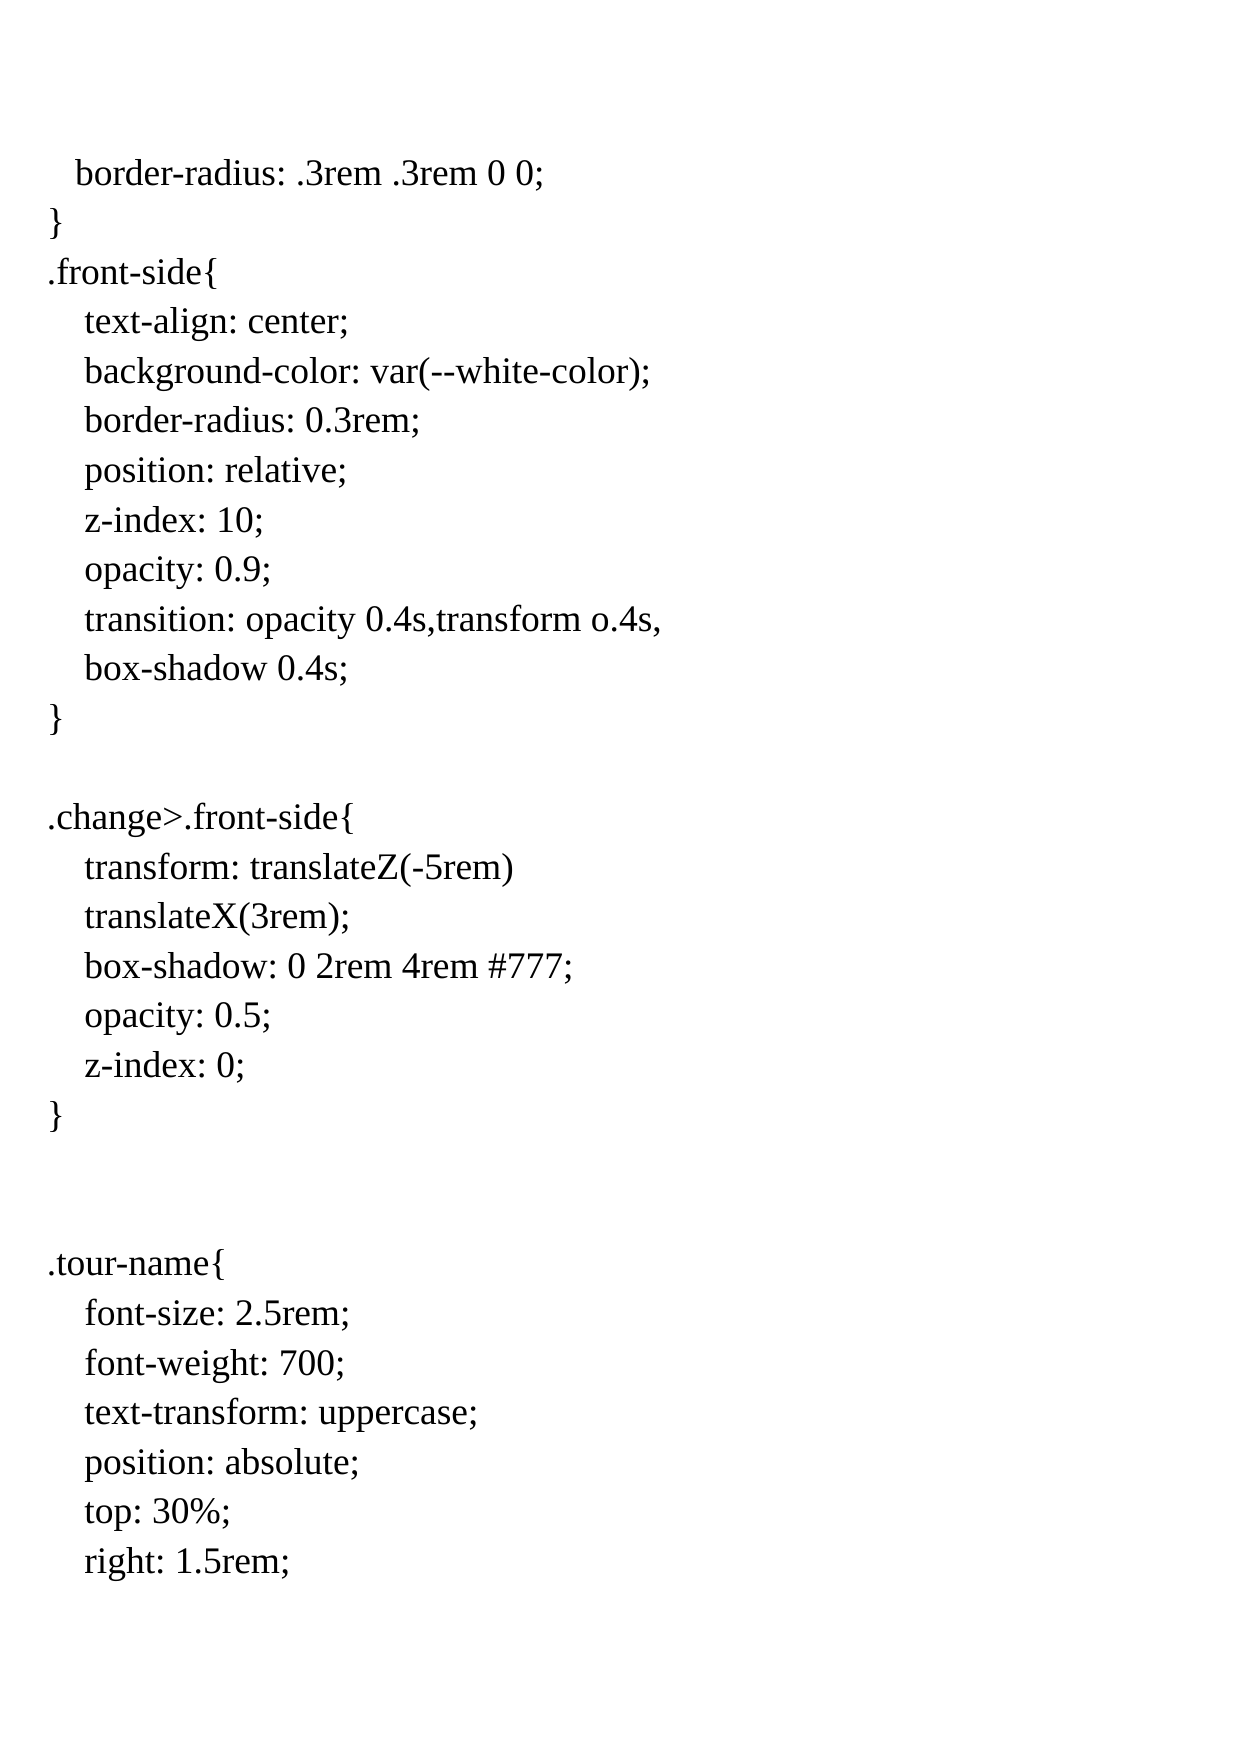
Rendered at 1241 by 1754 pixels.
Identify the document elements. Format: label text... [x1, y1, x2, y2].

text position: relative; [47, 447, 1169, 491]
text } [47, 1092, 1169, 1135]
text translateX(3rem); [47, 894, 1169, 937]
text right: 1.5rem; [47, 1538, 1169, 1581]
text border-radius: 0.3rem; [47, 398, 1169, 441]
text .tour-name{ [47, 1241, 1169, 1284]
text text-align: center; [47, 299, 1169, 342]
text text-transform: uppercase; [47, 1389, 1169, 1433]
text box-shadow: 0 2rem 4rem #777; [47, 943, 1169, 986]
text .change>.front-side{ [47, 794, 1169, 838]
text transition: opacity 0.4s,transform o.4s, [47, 596, 1169, 639]
text position: absolute; [47, 1439, 1169, 1482]
text z-index: 0; [47, 1042, 1169, 1086]
text font-weight: 700; [47, 1340, 1169, 1383]
text box-shadow 0.4s; [47, 646, 1169, 689]
text font-size: 2.5rem; [47, 1290, 1169, 1333]
text transform: translateZ(-5rem) [47, 844, 1169, 887]
text .front-side{ [47, 249, 1169, 292]
text opacity: 0.5; [47, 993, 1169, 1036]
text top: 30%; [47, 1489, 1169, 1532]
text opacity: 0.9; [47, 547, 1169, 590]
text z-index: 10; [47, 497, 1169, 540]
text } [47, 695, 1169, 738]
text } [47, 199, 1169, 243]
text background-color: var(--white-color); [47, 348, 1169, 391]
text border-radius: .3rem .3rem 0 0; [47, 150, 1169, 193]
